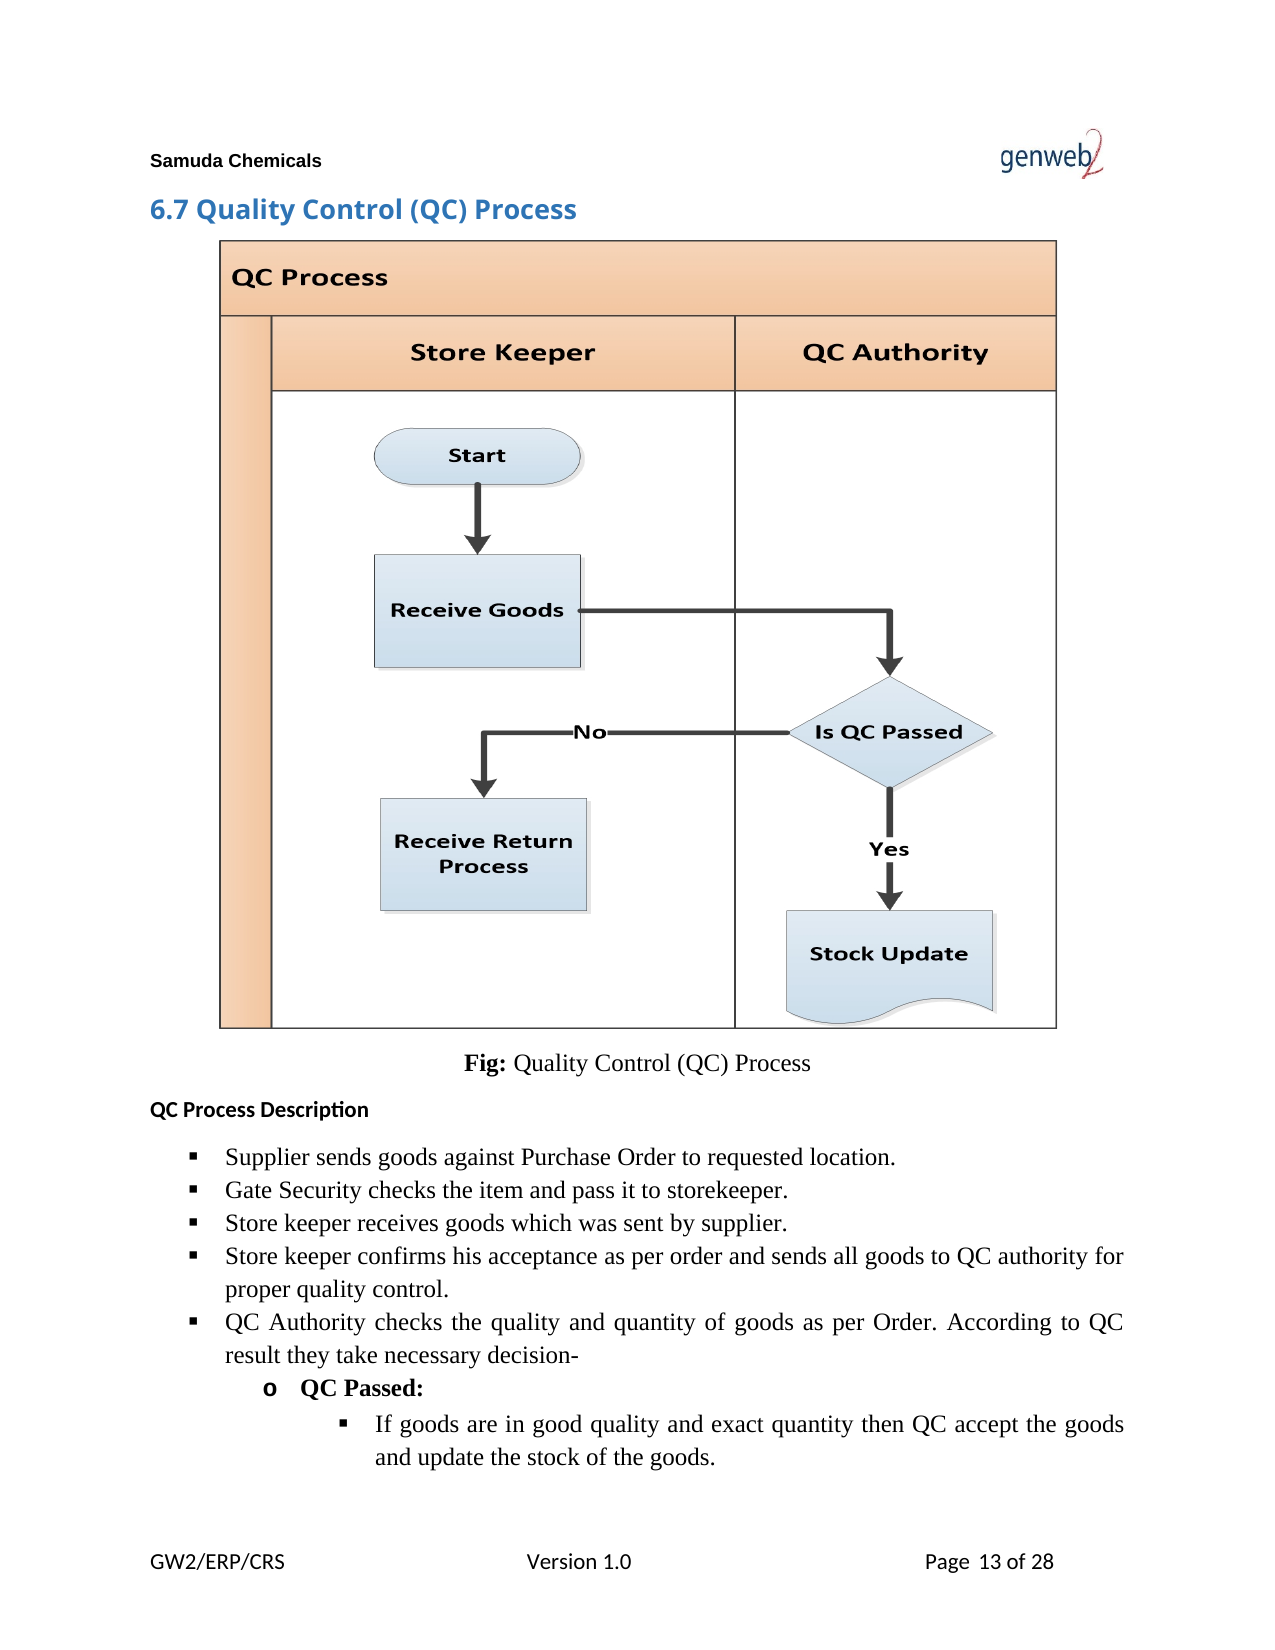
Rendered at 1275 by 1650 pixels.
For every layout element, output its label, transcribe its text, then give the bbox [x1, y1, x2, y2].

text QC Process Description [150, 1095, 1125, 1123]
list QC Passed: [262, 1373, 1125, 1404]
list Supplier sends goods against Purchase Order to requested location. [187, 1142, 1125, 1171]
picture [1000, 128, 1103, 179]
picture [218, 239, 1058, 1029]
list If goods are in good quality and exact quantity then QC accept the goods and update the stock of the goods. [337, 1409, 1125, 1471]
list Gate Security checks the item and pass it to storekeeper. [187, 1175, 1125, 1204]
subtitle 6.7 Quality Control (QC) Process [150, 190, 1125, 227]
list Store keeper receives goods which was sent by supplier. [187, 1208, 1125, 1237]
list Store keeper confirms his acceptance as per order and sends all goods to QC authority for proper quality control. [187, 1241, 1125, 1303]
list QC Authority checks the quality and quantity of goods as per Order. According to QC result they take necessary decision- [187, 1307, 1125, 1369]
text Fig: Quality Control (QC) Process [150, 1048, 1125, 1076]
